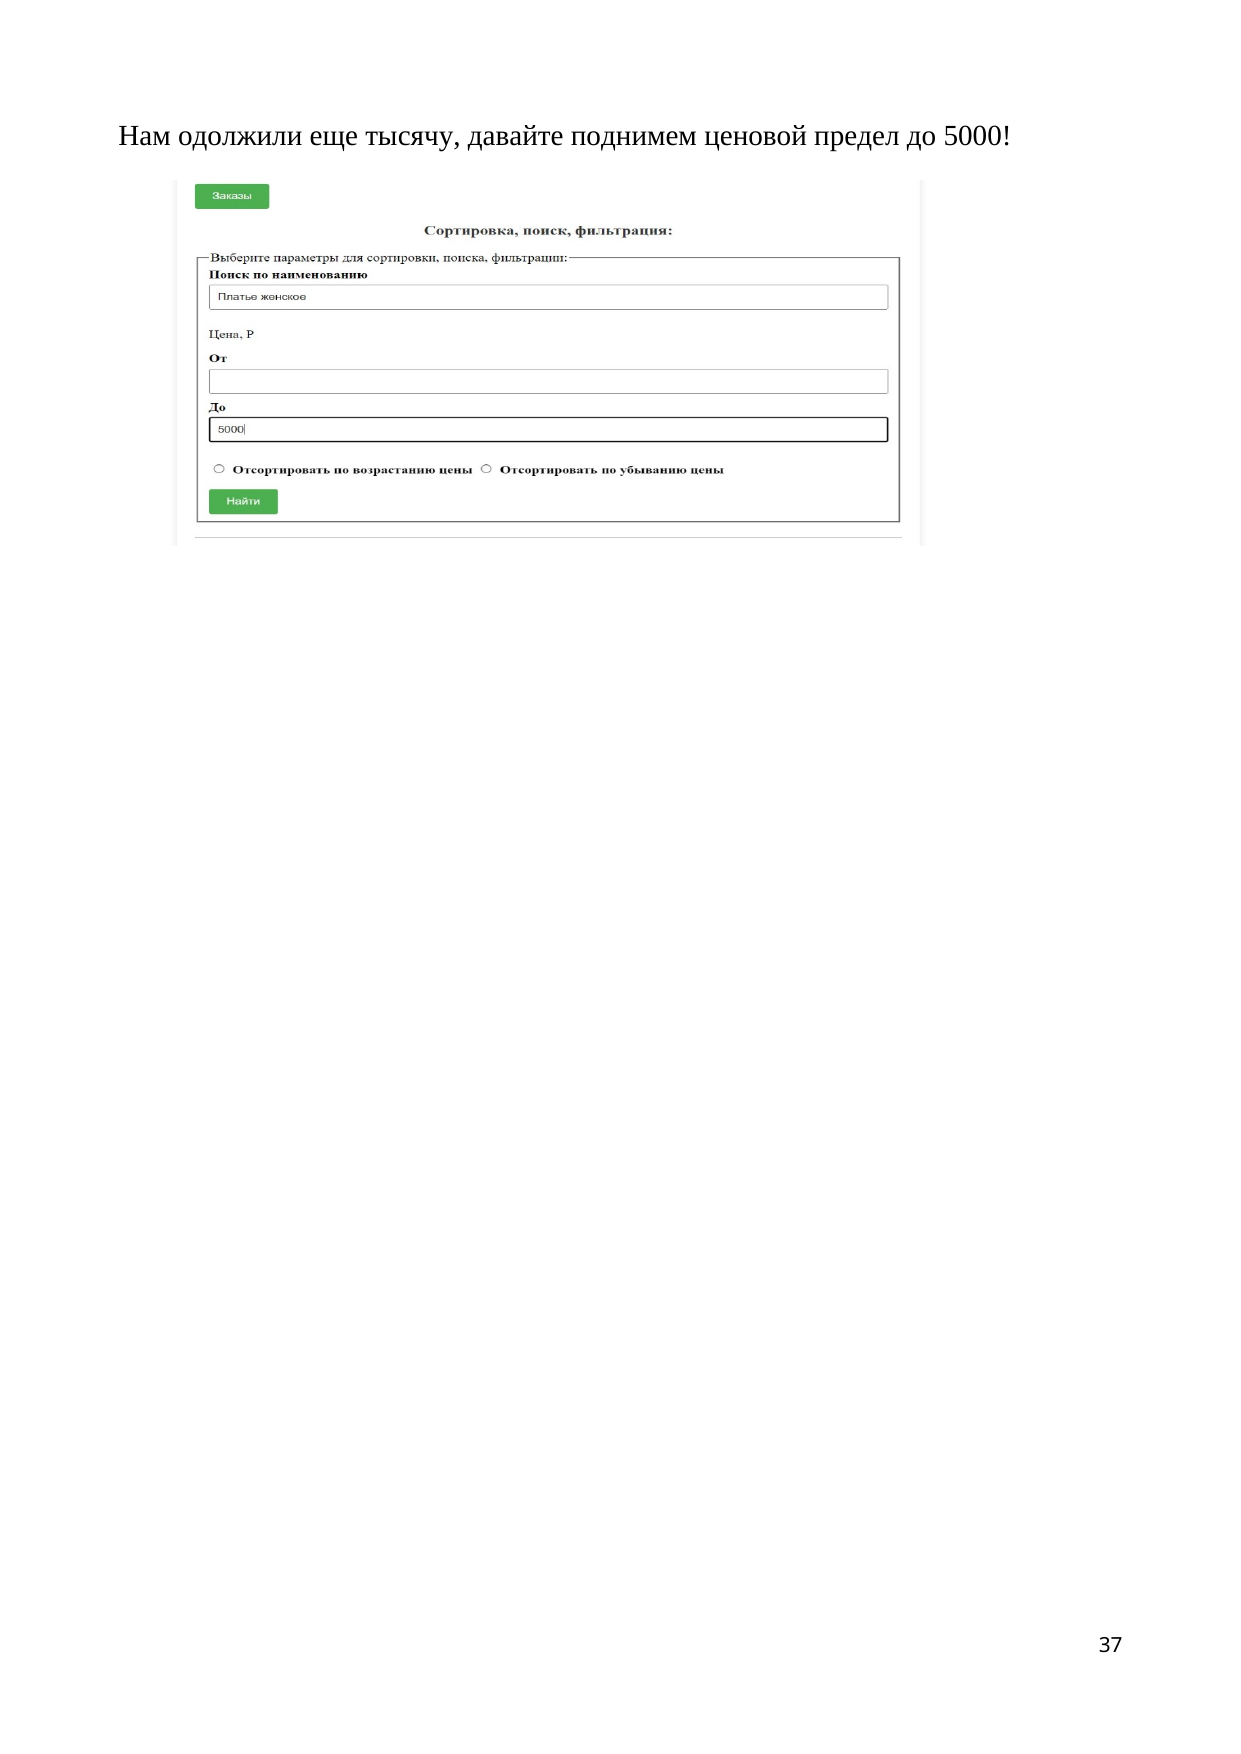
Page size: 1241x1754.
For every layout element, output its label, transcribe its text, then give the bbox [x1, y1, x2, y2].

text Нам одолжили еще тысячу, давайте поднимем ценовой предел до 5000! [118, 118, 1122, 152]
picture [118, 180, 985, 546]
